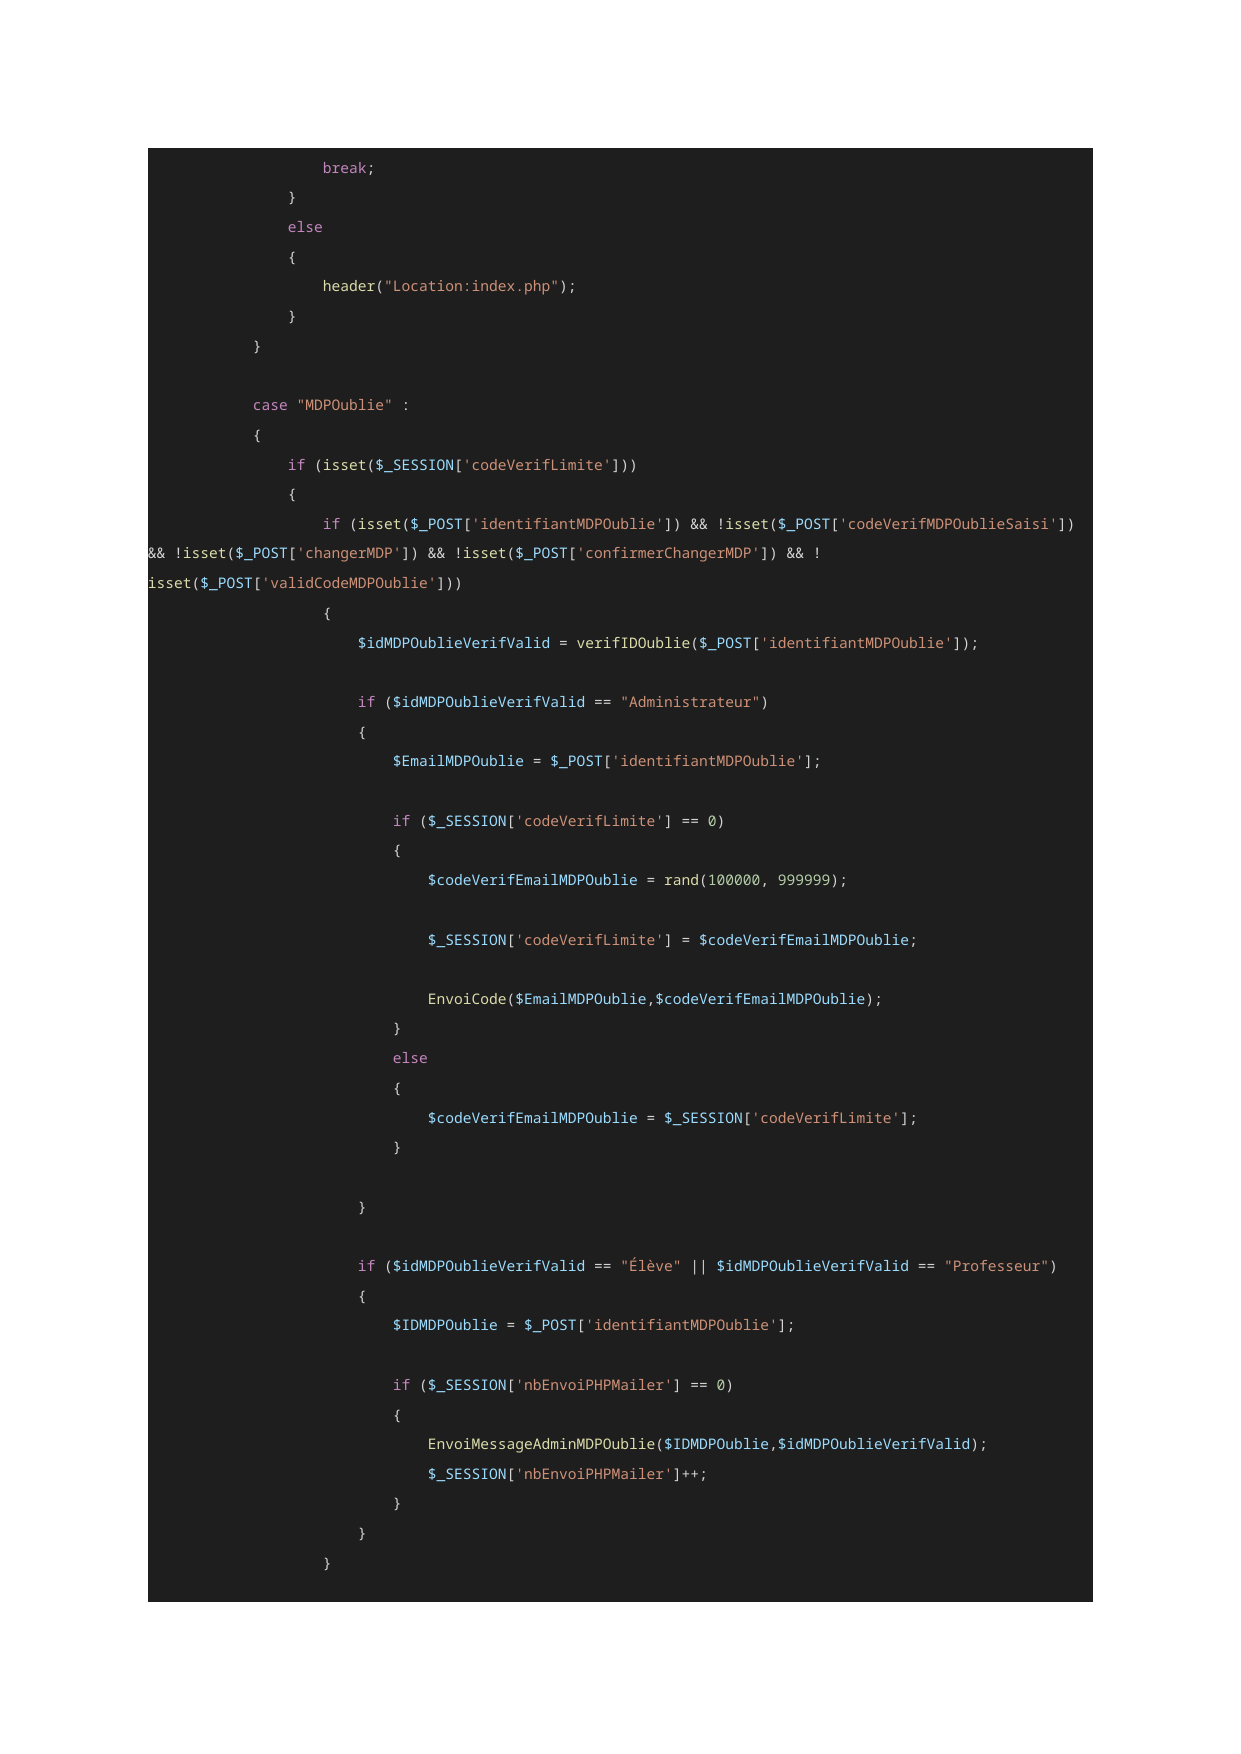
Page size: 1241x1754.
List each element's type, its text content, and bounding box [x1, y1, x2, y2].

text } [148, 1543, 1093, 1573]
text { [148, 415, 1093, 444]
text } [148, 326, 1093, 355]
text EnvoiCode($EmailMDPOublie,$codeVerifEmailMDPOublie); [148, 979, 1093, 1008]
text header("Location:index.php"); [148, 266, 1093, 296]
text if ($idMDPOublieVerifValid == "Élève" || $idMDPOublieVerifValid == "Professeur") [148, 1246, 1093, 1276]
text { [148, 593, 1093, 623]
text { [148, 830, 1093, 860]
text case "MDPOublie" : [148, 385, 1093, 415]
text { [148, 712, 1093, 741]
text $EmailMDPOublie = $_POST['identifiantMDPOublie']; [148, 741, 1093, 771]
text $_SESSION['codeVerifLimite'] = $codeVerifEmailMDPOublie; [148, 919, 1093, 949]
text $IDMDPOublie = $_POST['identifiantMDPOublie']; [148, 1305, 1093, 1335]
text if ($idMDPOublieVerifValid == "Administrateur") [148, 682, 1093, 712]
text if ($_SESSION['nbEnvoiPHPMailer'] == 0) [148, 1365, 1093, 1394]
text if (isset($_SESSION['codeVerifLimite'])) [148, 444, 1093, 474]
text { [148, 237, 1093, 266]
text $_SESSION['nbEnvoiPHPMailer']++; [148, 1454, 1093, 1483]
text { [148, 1276, 1093, 1305]
text else [148, 1038, 1093, 1068]
text $codeVerifEmailMDPOublie = rand(100000, 999999); [148, 860, 1093, 890]
text { [148, 1394, 1093, 1424]
text } [148, 1483, 1093, 1513]
text } [148, 1127, 1093, 1157]
text EnvoiMessageAdminMDPOublie($IDMDPOublie,$idMDPOublieVerifValid); [148, 1424, 1093, 1454]
text { [148, 474, 1093, 504]
text $codeVerifEmailMDPOublie = $_SESSION['codeVerifLimite']; [148, 1098, 1093, 1127]
text } [148, 177, 1093, 207]
text } [148, 1513, 1093, 1543]
text else [148, 207, 1093, 237]
text { [148, 1068, 1093, 1098]
text } [148, 296, 1093, 326]
text } [148, 1008, 1093, 1038]
text } [148, 1187, 1093, 1216]
text break; [148, 148, 1093, 177]
text $idMDPOublieVerifValid = verifIDOublie($_POST['identifiantMDPOublie']); [148, 623, 1093, 652]
text if (isset($_POST['identifiantMDPOublie']) && !isset($_POST['codeVerifMDPOublieSaisi']) && !isset($_POST['changerMDP']) && !isset($_POST['confirmerChangerMDP']) && !isset($_POST['validCodeMDPOublie'])) [148, 504, 1093, 593]
text if ($_SESSION['codeVerifLimite'] == 0) [148, 801, 1093, 830]
